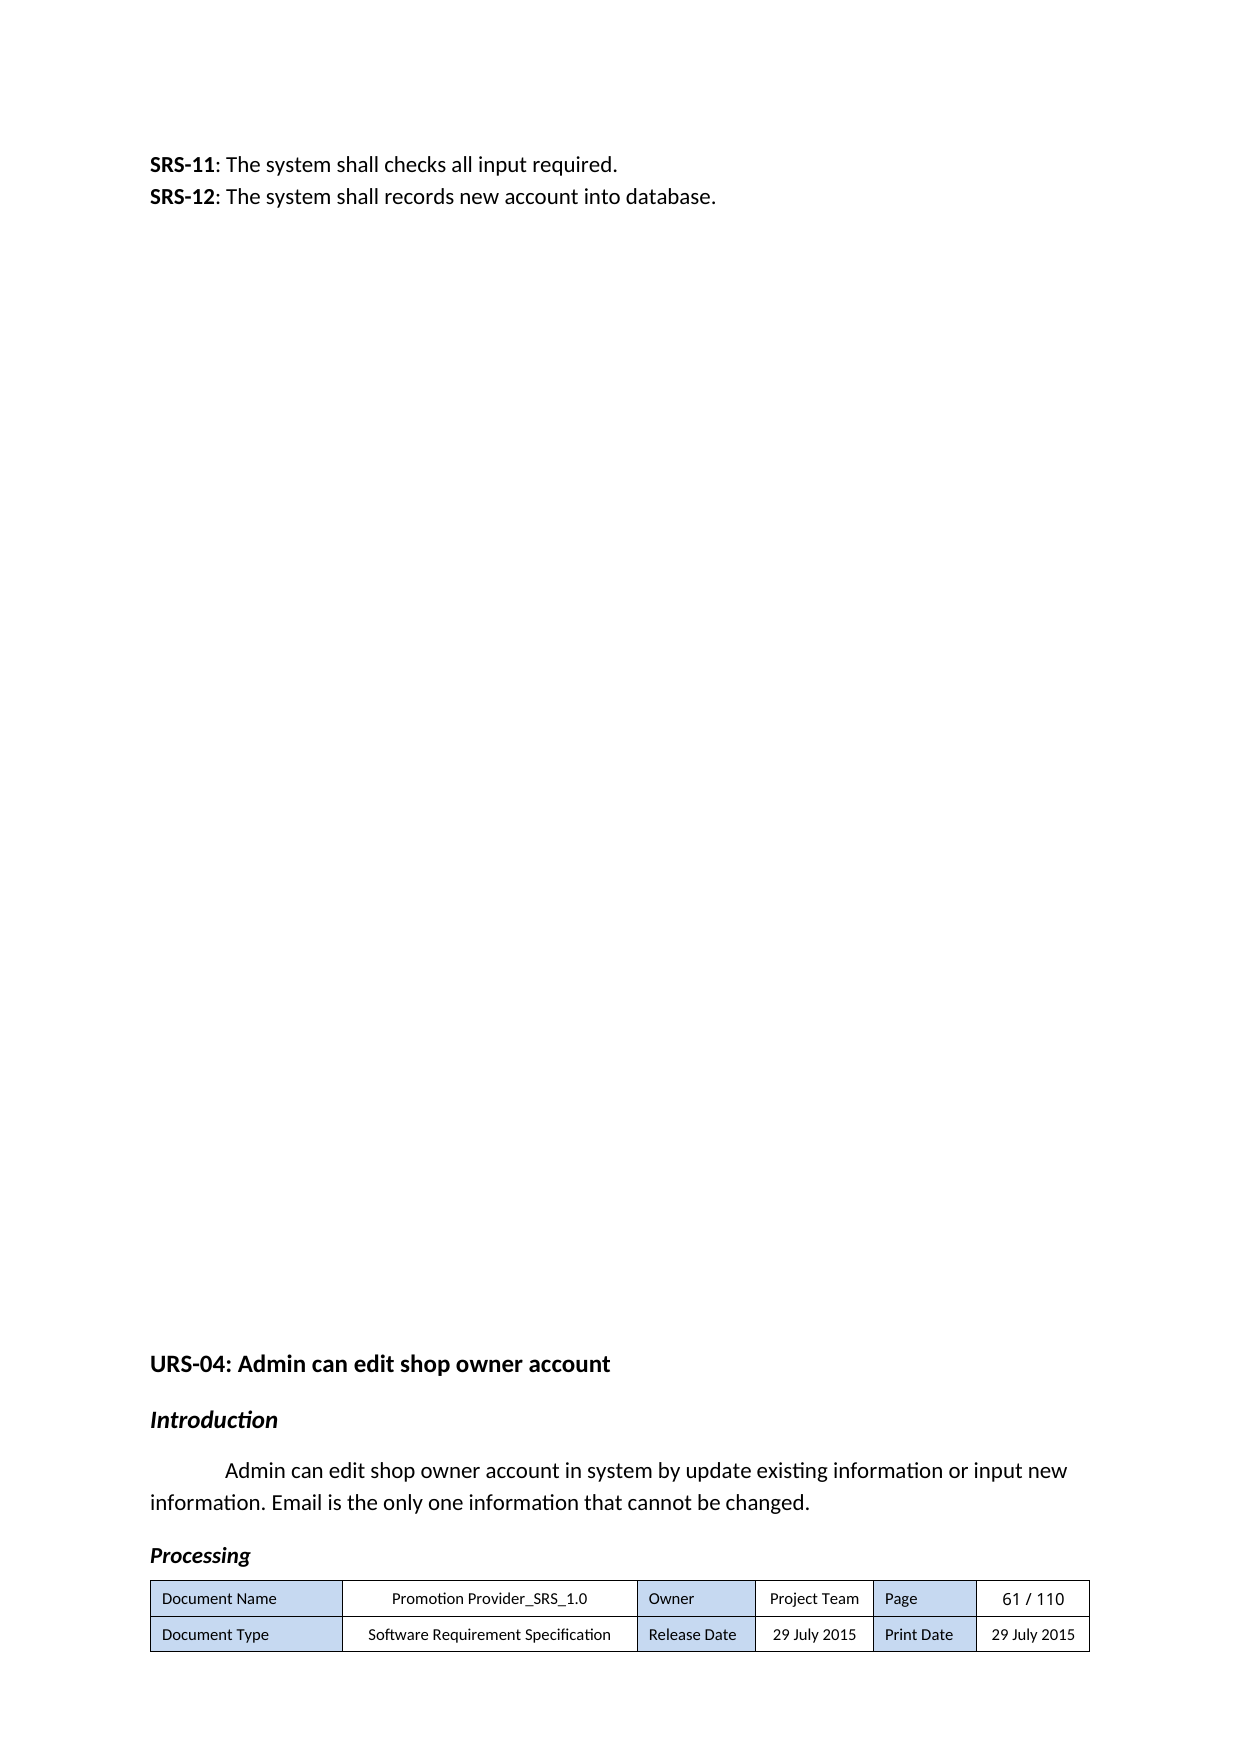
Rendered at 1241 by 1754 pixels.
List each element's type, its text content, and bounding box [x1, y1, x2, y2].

text Introduction [150, 1404, 1090, 1435]
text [150, 150, 1090, 210]
text Admin can edit shop owner account in system by update existing information or input new information. Email is the only one information that cannot be changed. [150, 1456, 1090, 1516]
text Processing [150, 1541, 1090, 1569]
text URS-04: Admin can edit shop owner account [150, 1349, 1090, 1379]
